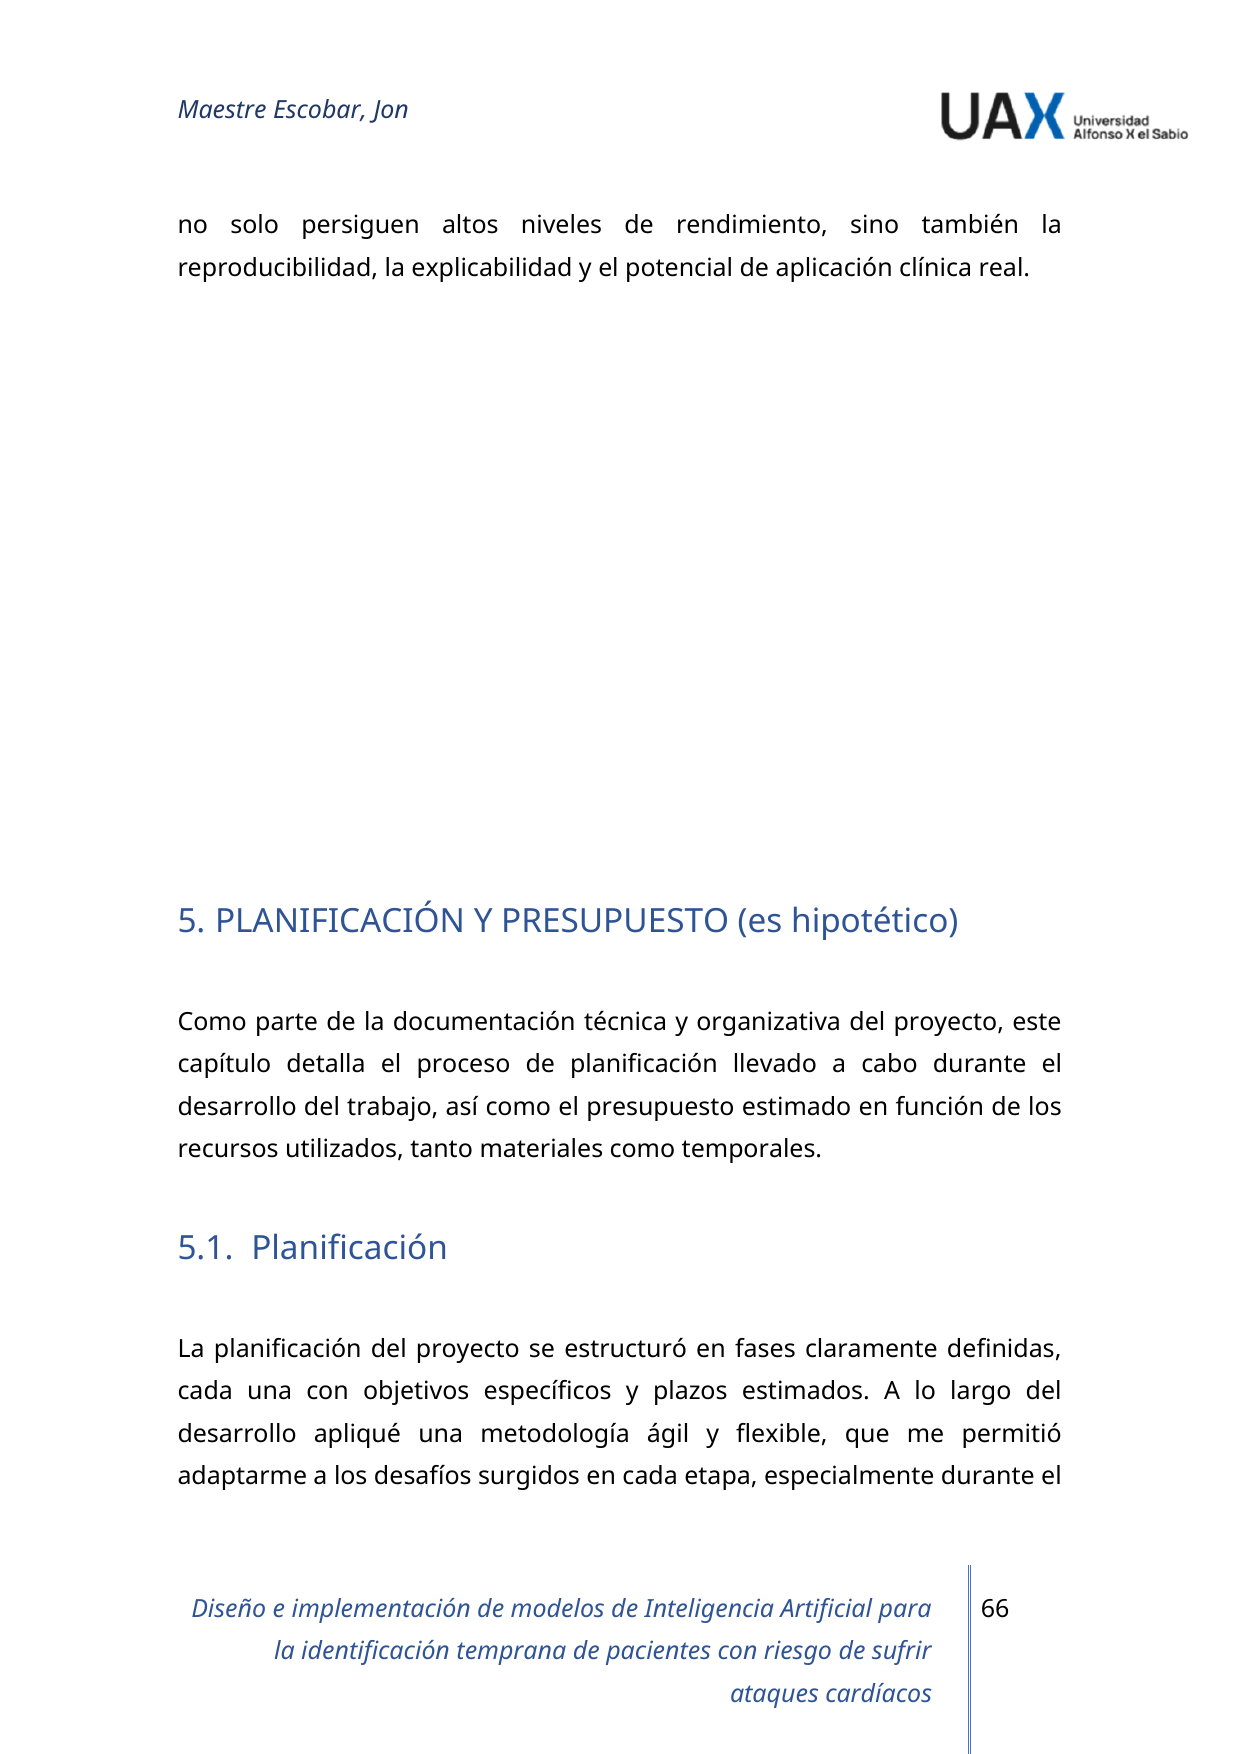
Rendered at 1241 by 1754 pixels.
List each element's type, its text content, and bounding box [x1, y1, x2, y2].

text PLANIFICACIÓN Y PRESUPUESTO (es hipotético) [177, 897, 1063, 942]
text Planificación [177, 1223, 1063, 1269]
text Como parte de la documentación técnica y organizativa del proyecto, este capítulo detalla el proceso de planificación llevado a cabo durante el desarrollo del trabajo, así como el presupuesto estimado en función de los recursos utilizados, tanto materiales como temporales. [177, 1003, 1063, 1165]
picture [940, 89, 1192, 144]
